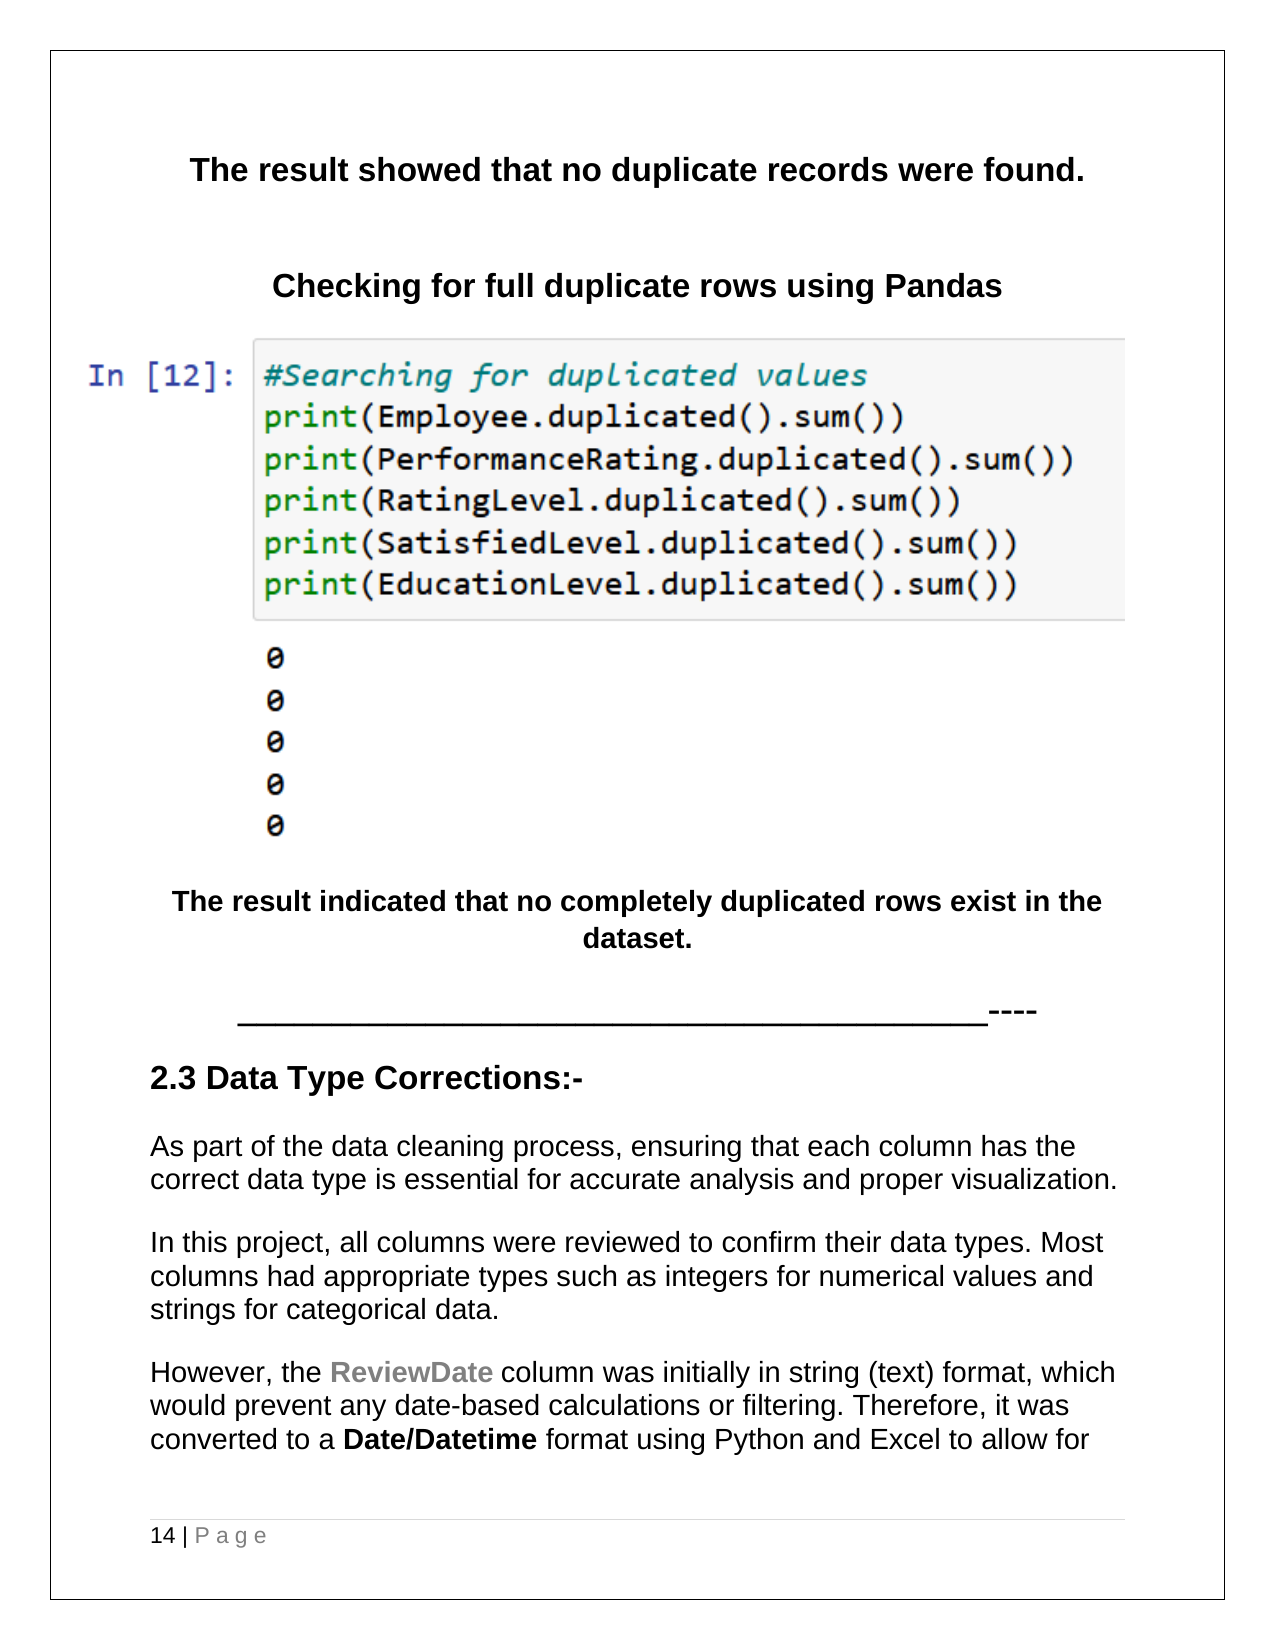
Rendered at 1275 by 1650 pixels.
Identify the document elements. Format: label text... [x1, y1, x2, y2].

text 2.3 Data Type Corrections:- [150, 1058, 1125, 1097]
text ________________________________________---- [150, 986, 1125, 1029]
text The result indicated that no completely duplicated rows exist in the dataset. [150, 884, 1125, 954]
text Checking for full duplicate rows using Pandas [150, 266, 1125, 304]
text The result showed that no duplicate records were found. [150, 150, 1125, 188]
text In this project, all columns were reviewed to confirm their data types. Most columns had appropriate types such as integers for numerical values and strings for categorical data. [150, 1225, 1125, 1326]
picture [73, 332, 1125, 861]
text As part of the data cleaning process, ensuring that each column has the correct data type is essential for accurate analysis and proper visualization. [150, 1129, 1125, 1196]
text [150, 1355, 1125, 1456]
